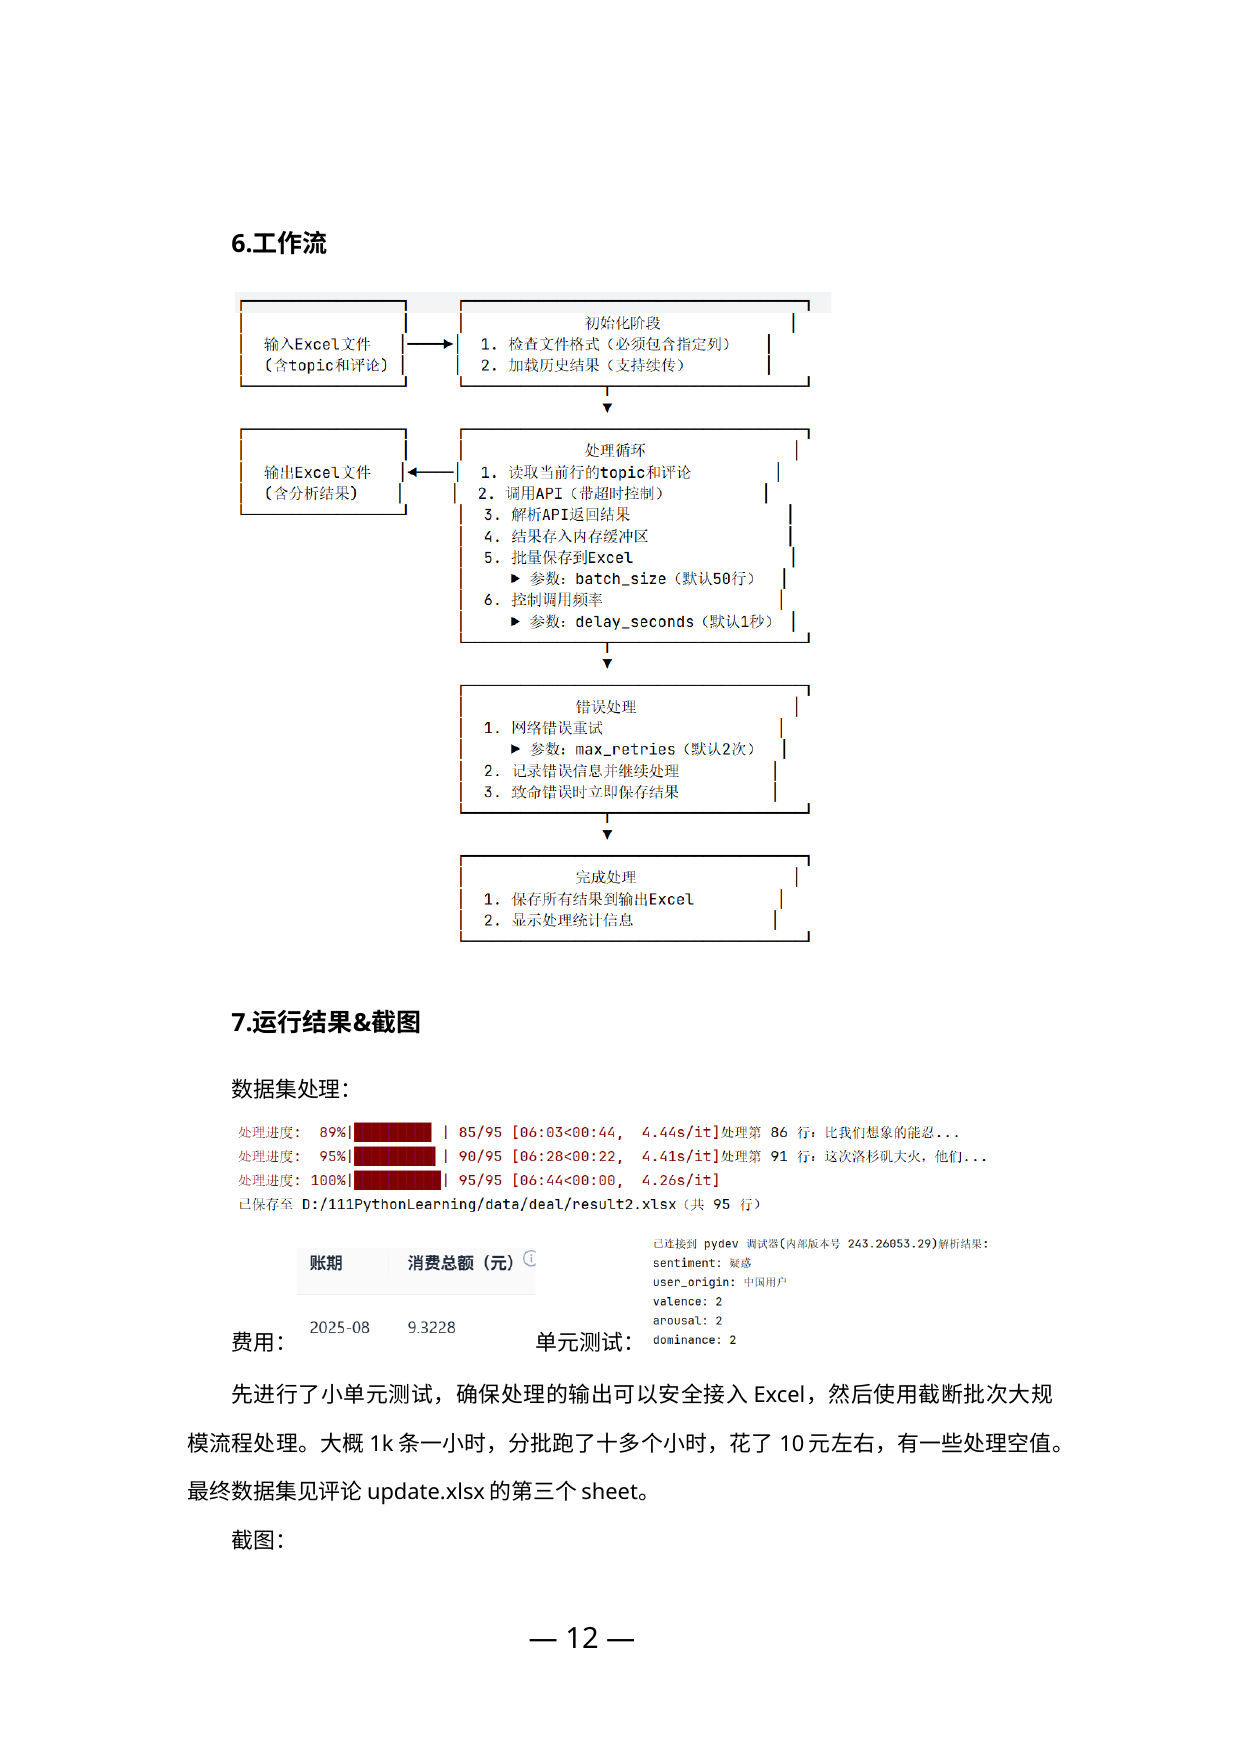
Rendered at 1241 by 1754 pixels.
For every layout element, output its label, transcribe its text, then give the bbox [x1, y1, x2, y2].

picture [231, 292, 832, 951]
picture [296, 1248, 536, 1351]
subtitle 7.运行结果&截图 [187, 988, 1053, 1053]
picture [645, 1234, 993, 1351]
text 截图： [187, 1522, 1053, 1555]
text 数据集处理： [187, 1071, 1053, 1104]
picture [231, 1119, 1097, 1217]
text 先进行了小单元测试，确保处理的输出可以安全接入Excel，然后使用截断批次大规模流程处理。大概1k条一小时，分批跑了十多个小时，花了10元左右，有一些处理空值。最终数据集见评论update.xlsx的第三个sheet。 [187, 1376, 1053, 1506]
subtitle 6.工作流 [187, 209, 1053, 274]
